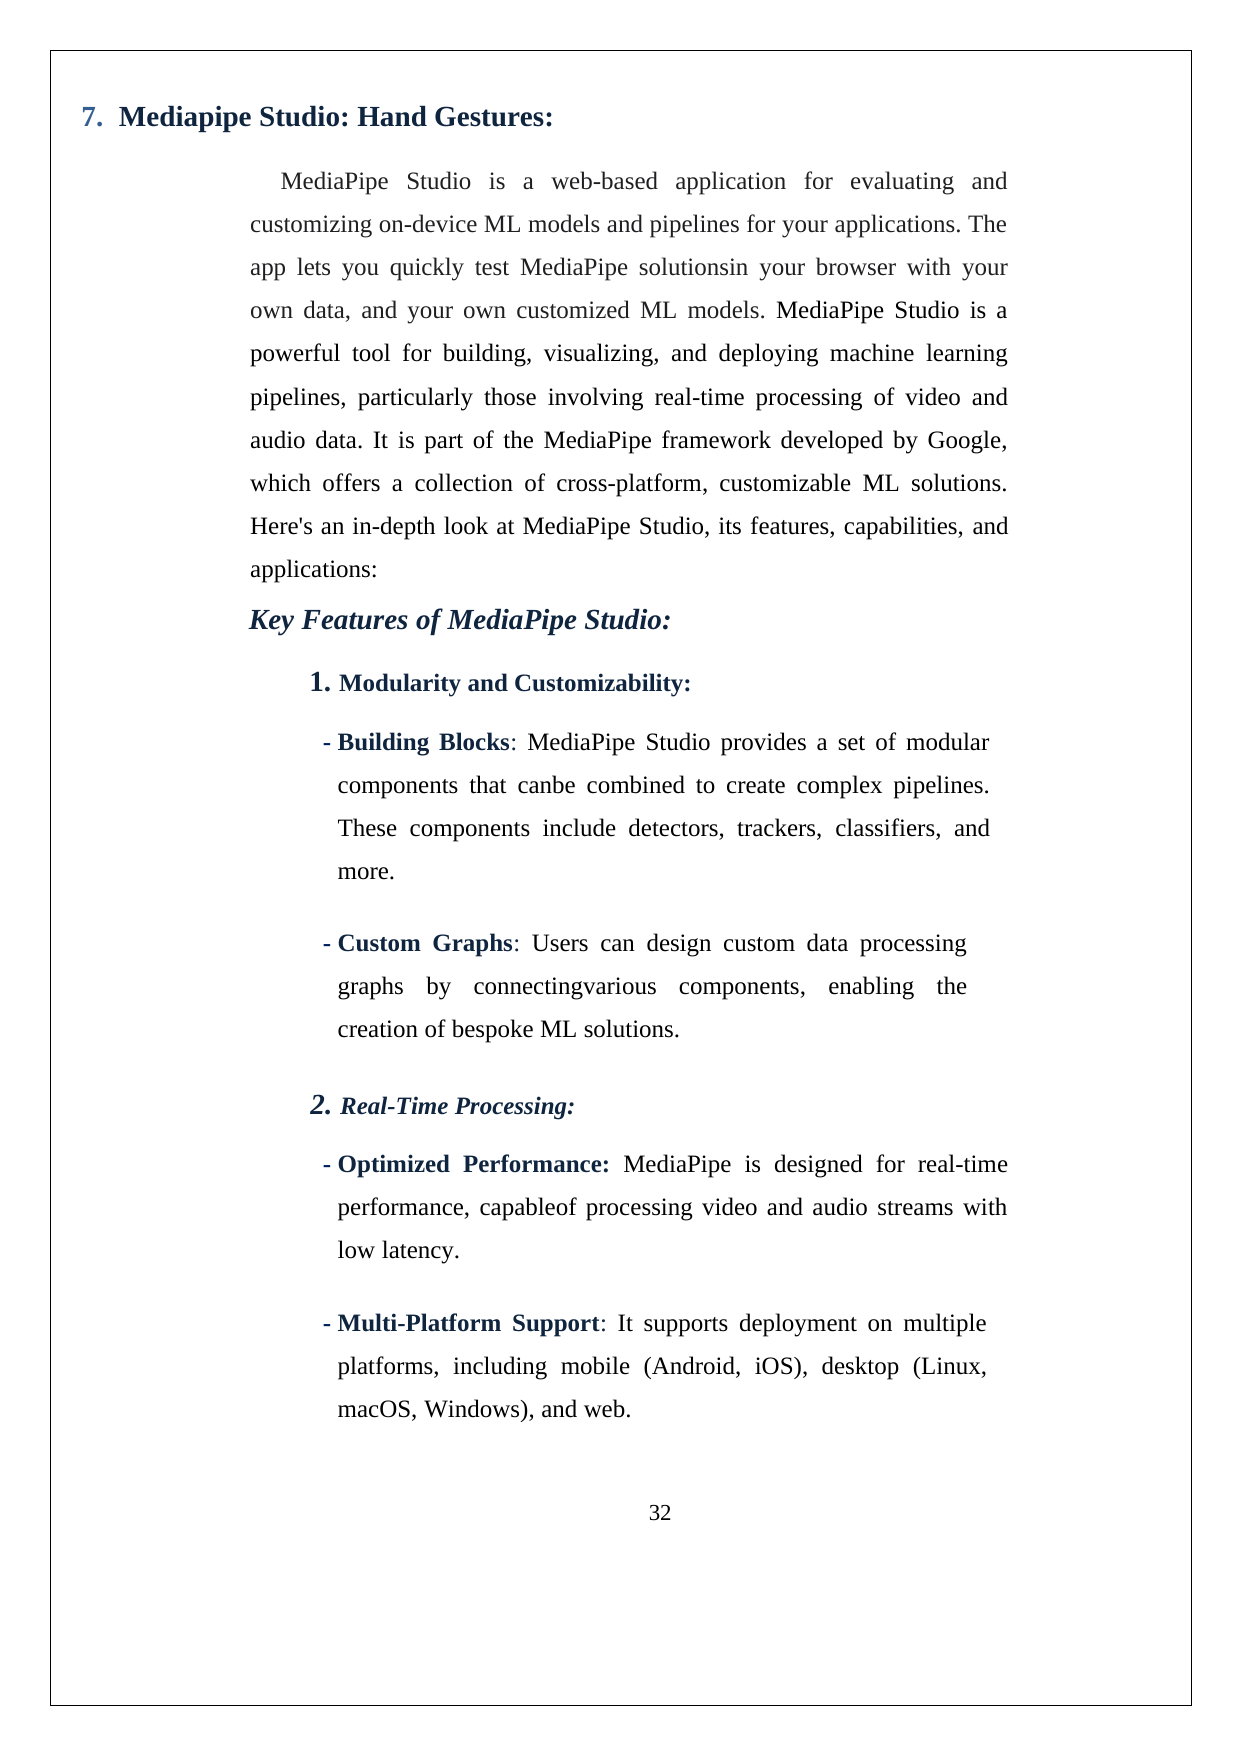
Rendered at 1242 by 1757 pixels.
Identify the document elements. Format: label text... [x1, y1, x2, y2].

list Optimized Performance: MediaPipe is designed for real-time performance, capableof processing video and audio streams with low latency. [323, 1149, 1008, 1264]
text MediaPipe Studio is a web-based application for evaluating and customizing on-device ML models and pipelines for your applications. The app lets you quickly test MediaPipe solutionsin your browser with your own data, and your own customized ML models. MediaPipe Studio is a powerful tool for building, visualizing, and deploying machine learning pipelines, particularly those involving real-time processing of video and audio data. It is part of the MediaPipe framework developed by Google, which offers a collection of cross-platform, customizable ML solutions. Here's an in-depth look at MediaPipe Studio, its features, capabilities, and applications: [250, 166, 1008, 583]
subtitle Modularity and Customizability: [81, 664, 692, 698]
list Building Blocks: MediaPipe Studio provides a set of modular components that canbe combined to create complex pipelines. These components include detectors, trackers, classifiers, and more. [323, 727, 990, 885]
subtitle Real-Time Processing: [310, 1087, 1185, 1121]
subtitle Key Features of MediaPipe Studio: [249, 602, 1185, 635]
subtitle Mediapipe Studio: Hand Gestures: [81, 99, 687, 133]
list Custom Graphs: Users can design custom data processing graphs by connectingvarious components, enabling the creation of bespoke ML solutions. [323, 928, 967, 1043]
list Multi-Platform Support: It supports deployment on multiple platforms, including mobile (Android, iOS), desktop (Linux, macOS, Windows), and web. [323, 1308, 987, 1423]
